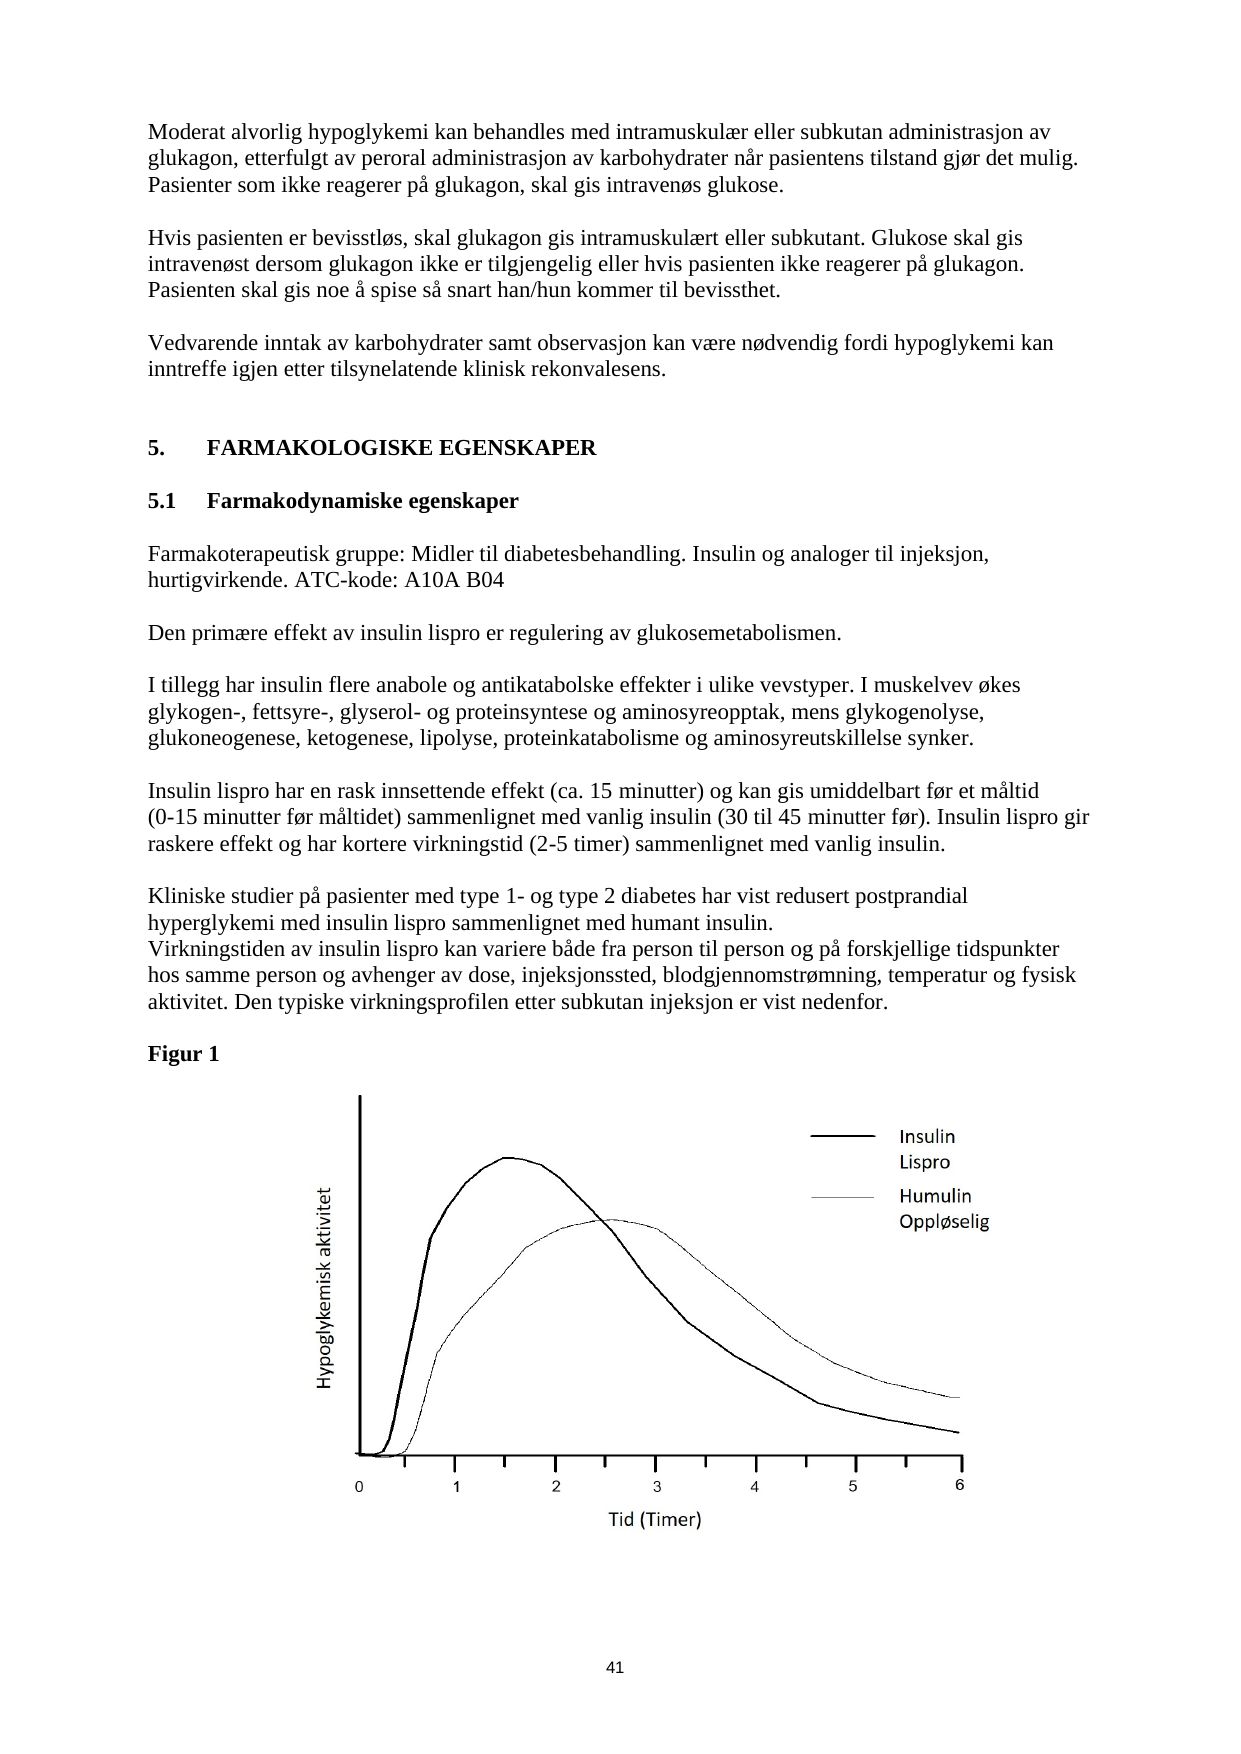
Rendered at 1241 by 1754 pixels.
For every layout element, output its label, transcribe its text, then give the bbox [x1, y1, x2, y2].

text Farmakoterapeutisk gruppe: Midler til diabetesbehandling. Insulin og analoger til injeksjon, hurtigvirkende. ATC-kode: A10A B04 [148, 540, 1093, 592]
text Den primære effekt av insulin lispro er regulering av glukosemetabolismen. [148, 619, 1093, 645]
text I tillegg har insulin flere anabole og antikatabolske effekter i ulike vevstyper. I muskelvev økes [148, 672, 1093, 698]
text Kliniske studier på pasienter med type 1- og type 2 diabetes har vist redusert postprandial hyperglykemi med insulin lispro sammenlignet med humant insulin. [148, 882, 1093, 935]
text Figur 1 [148, 1041, 1091, 1067]
text Virkningstiden av insulin lispro kan variere både fra person til person og på forskjellige tidspunkter hos samme person og avhenger av dose, injeksjonssted, blodgjennomstrømning, temperatur og fysisk aktivitet. Den typiske virkningsprofilen etter subkutan injeksjon er vist nedenfor. [148, 935, 1093, 1014]
text 5. FARMAKOLOGISKE EGENSKAPER [148, 434, 1093, 461]
text Insulin lispro har en rask innsettende effekt (ca. 15 minutter) og kan gis umiddelbart før et måltid (0-15 minutter før måltidet) sammenlignet med vanlig insulin (30 til 45 minutter før). Insulin lispro gir raskere effekt og har kortere virkningstid (2-5 timer) sammenlignet med vanlig insulin. [148, 777, 1093, 856]
text glykogen-, fettsyre-, glyserol- og proteinsyntese og aminosyreopptak, mens glykogenolyse, glukoneogenese, ketogenese, lipolyse, proteinkatabolisme og aminosyreutskillelse synker. [148, 698, 1093, 751]
text Vedvarende inntak av karbohydrater samt observasjon kan være nødvendig fordi hypoglykemi kan inntreffe igjen etter tilsynelatende klinisk rekonvalesens. [148, 329, 1093, 382]
picture [147, 1093, 1092, 1561]
text Hvis pasienten er bevisstløs, skal glukagon gis intramuskulært eller subkutant. Glukose skal gis intravenøst dersom glukagon ikke er tilgjengelig eller hvis pasienten ikke reagerer på glukagon. Pasienten skal gis noe å spise så snart han/hun kommer til bevissthet. [148, 223, 1093, 303]
text 5.1 Farmakodynamiske egenskaper [148, 487, 1093, 513]
text Moderat alvorlig hypoglykemi kan behandles med intramuskulær eller subkutan administrasjon av glukagon, etterfulgt av peroral administrasjon av karbohydrater når pasientens tilstand gjør det mulig. Pasienter som ikke reagerer på glukagon, skal gis intravenøs glukose. [148, 118, 1093, 197]
